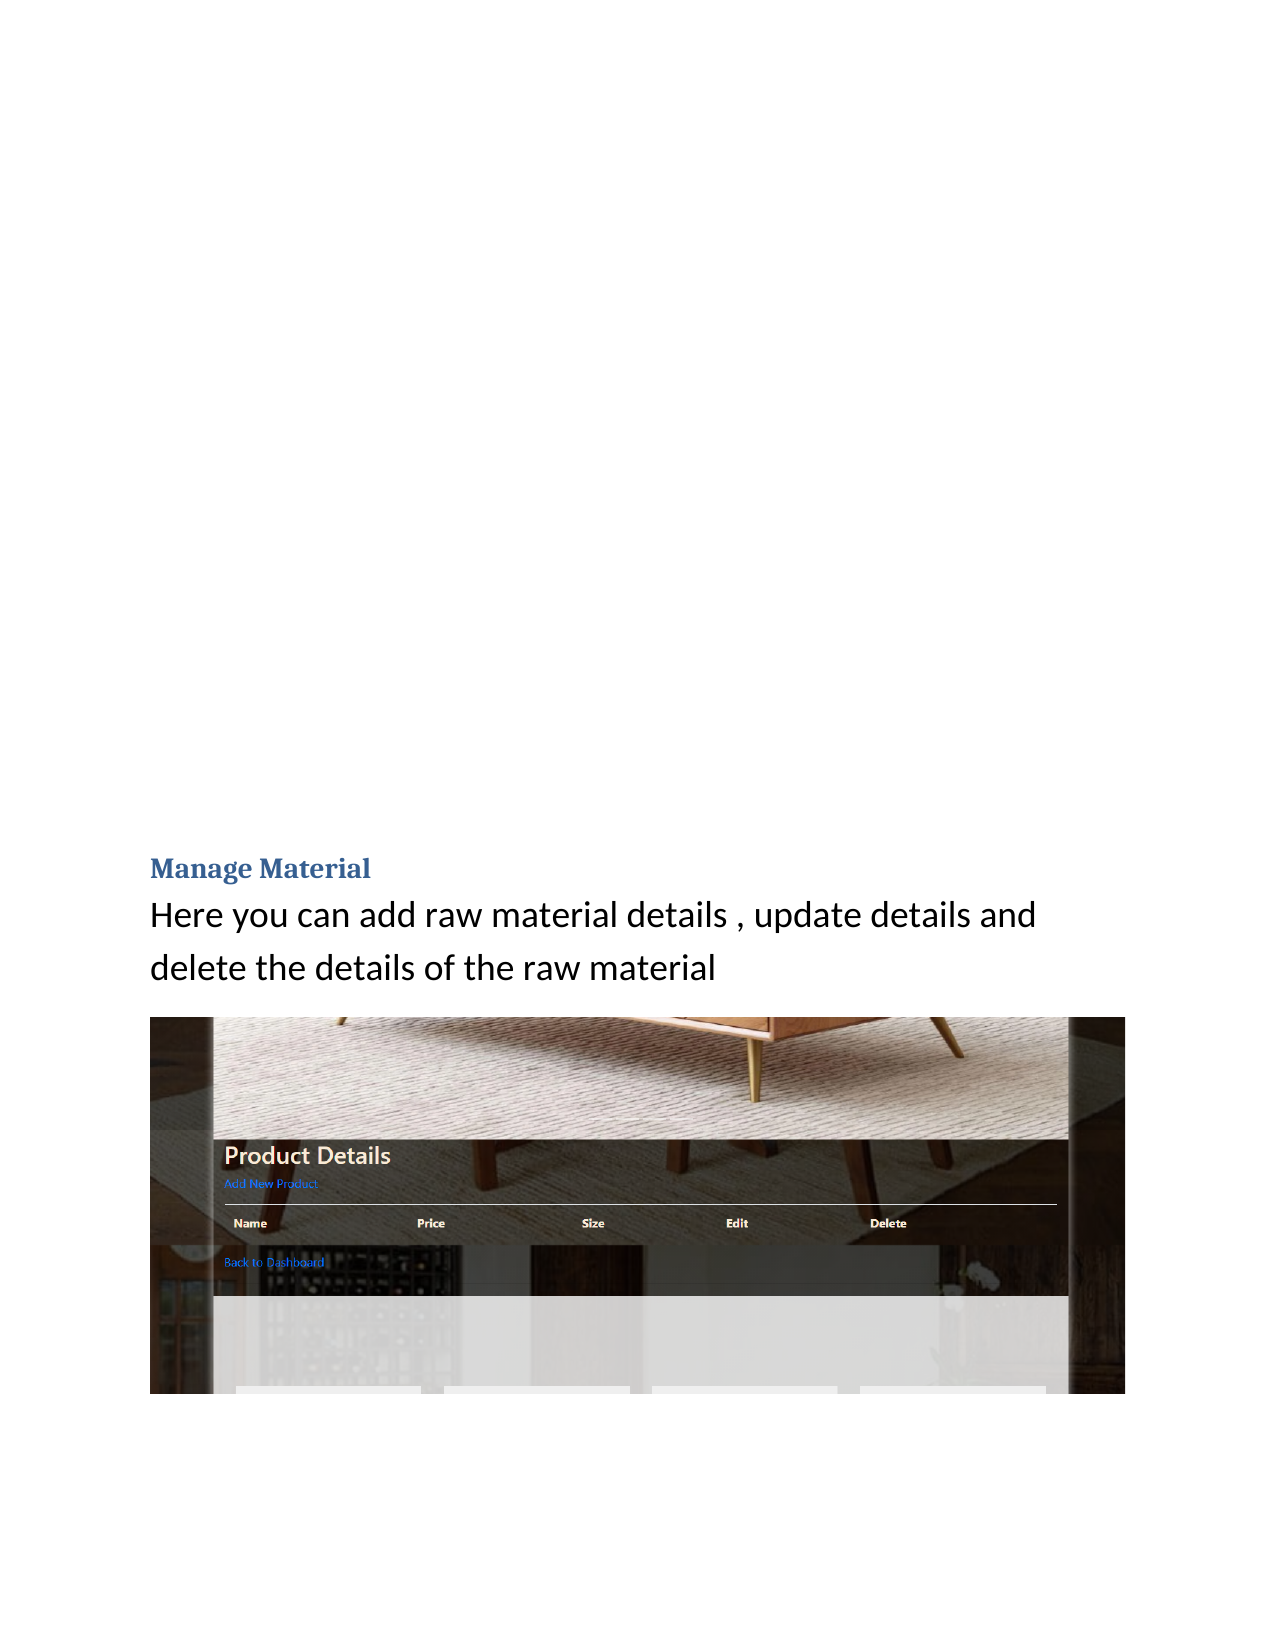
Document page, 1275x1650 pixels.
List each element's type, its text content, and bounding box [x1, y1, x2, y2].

subtitle Manage Material [150, 852, 1125, 886]
picture [150, 1017, 1125, 1394]
text Here you can add raw material details , update details and delete the details of the raw material [150, 891, 1125, 989]
